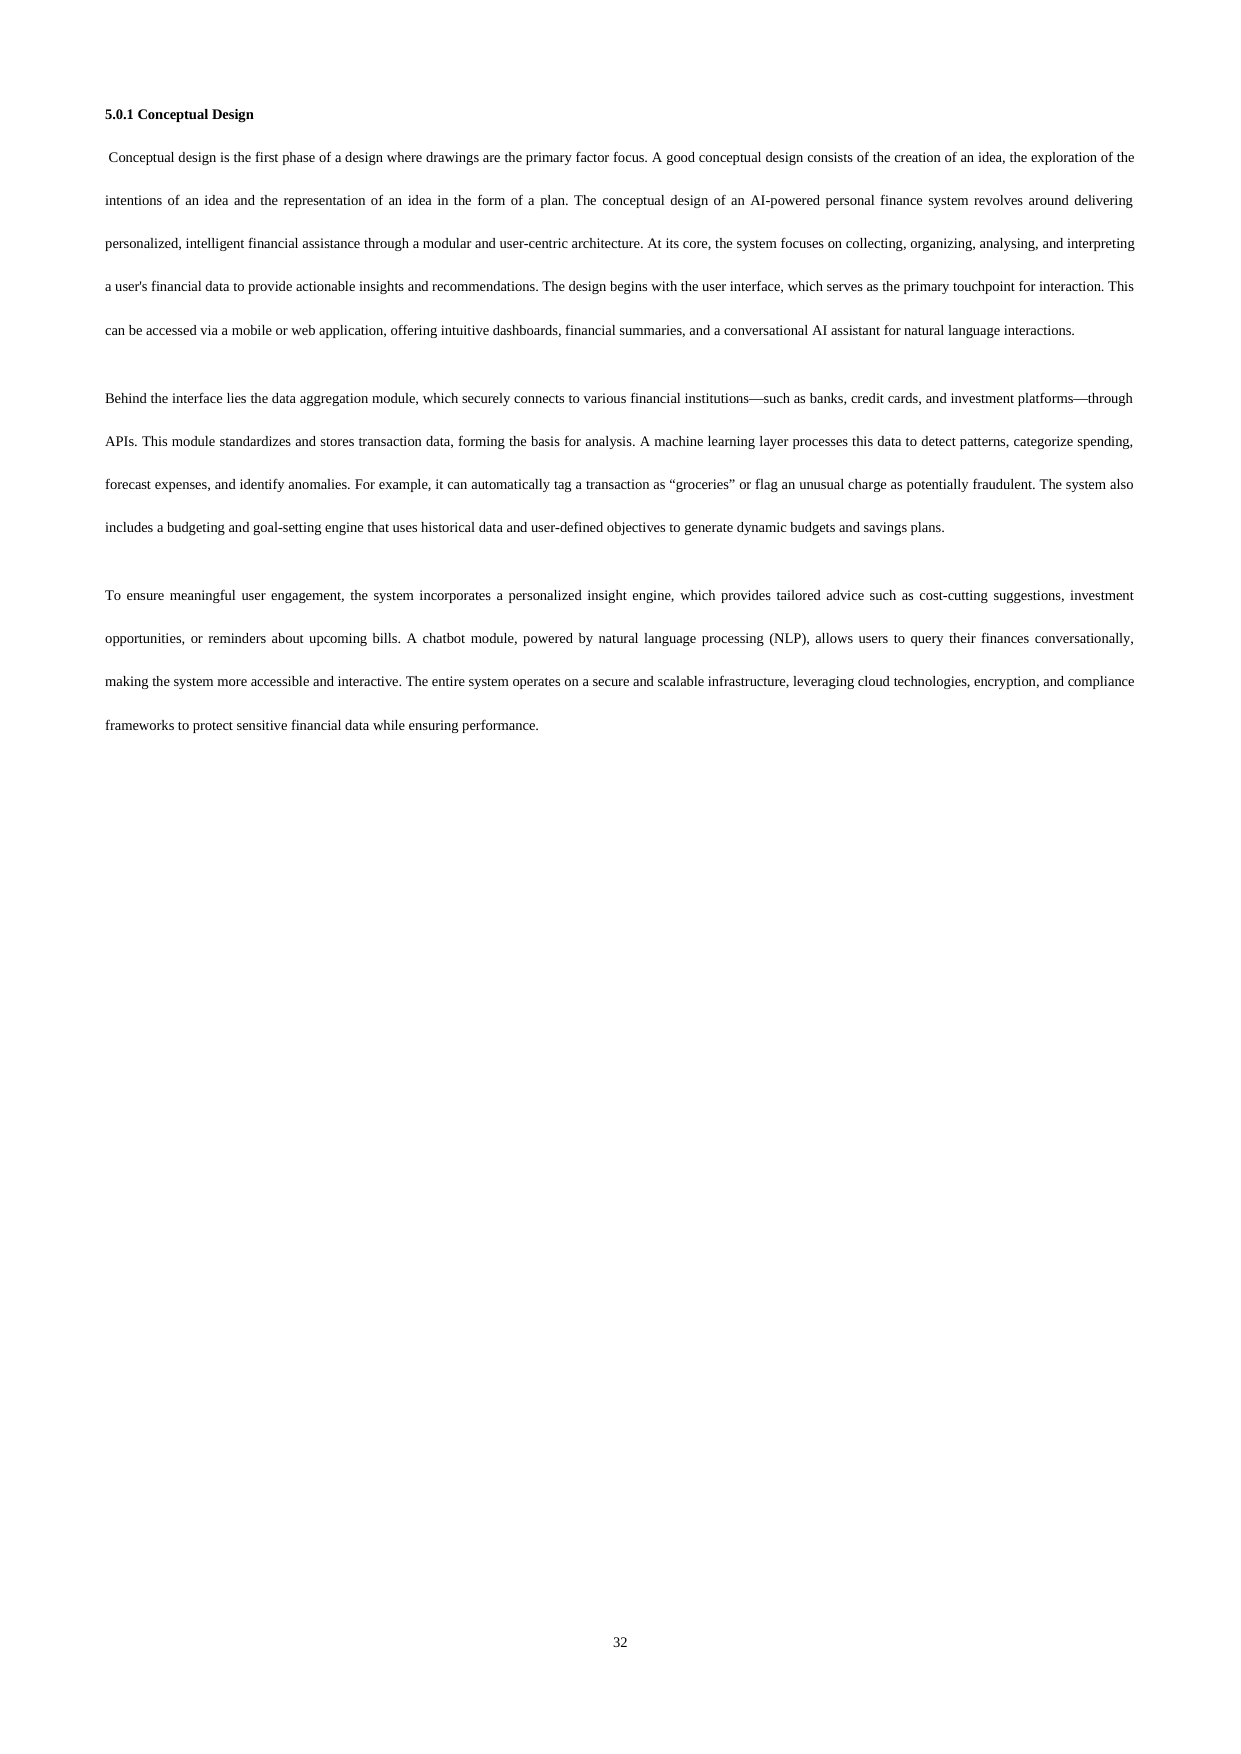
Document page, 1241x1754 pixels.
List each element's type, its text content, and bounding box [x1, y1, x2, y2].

subtitle 5.0.1 Conceptual Design [105, 94, 1135, 122]
text Behind the interface lies the data aggregation module, which securely connects to various financial institutions—such as banks, credit cards, and investment platforms—through APIs. This module standardizes and stores transaction data, forming the basis for analysis. A machine learning layer processes this data to detect patterns, categorize spending, forecast expenses, and identify anomalies. For example, it can automatically tag a transaction as “groceries” or flag an unusual charge as potentially fraudulent. The system also includes a budgeting and goal-setting engine that uses historical data and user-defined objectives to generate dynamic budgets and savings plans. [105, 377, 1135, 536]
text Conceptual design is the first phase of a design where drawings are the primary factor focus. A good conceptual design consists of the creation of an idea, the exploration of the intentions of an idea and the representation of an idea in the form of a plan. The conceptual design of an AI-powered personal finance system revolves around delivering personalized, intelligent financial assistance through a modular and user-centric architecture. At its core, the system focuses on collecting, organizing, analysing, and interpreting a user's financial data to provide actionable insights and recommendations. The design begins with the user interface, which serves as the primary touchpoint for interaction. This can be accessed via a mobile or web application, offering intuitive dashboards, financial summaries, and a conversational AI assistant for natural language interactions. [105, 137, 1135, 338]
text To ensure meaningful user engagement, the system incorporates a personalized insight engine, which provides tailored advice such as cost-cutting suggestions, investment opportunities, or reminders about upcoming bills. A chatbot module, powered by natural language processing (NLP), allows users to query their finances conversationally, making the system more accessible and interactive. The entire system operates on a secure and scalable infrastructure, leveraging cloud technologies, encryption, and compliance frameworks to protect sensitive financial data while ensuring performance. [105, 575, 1135, 733]
